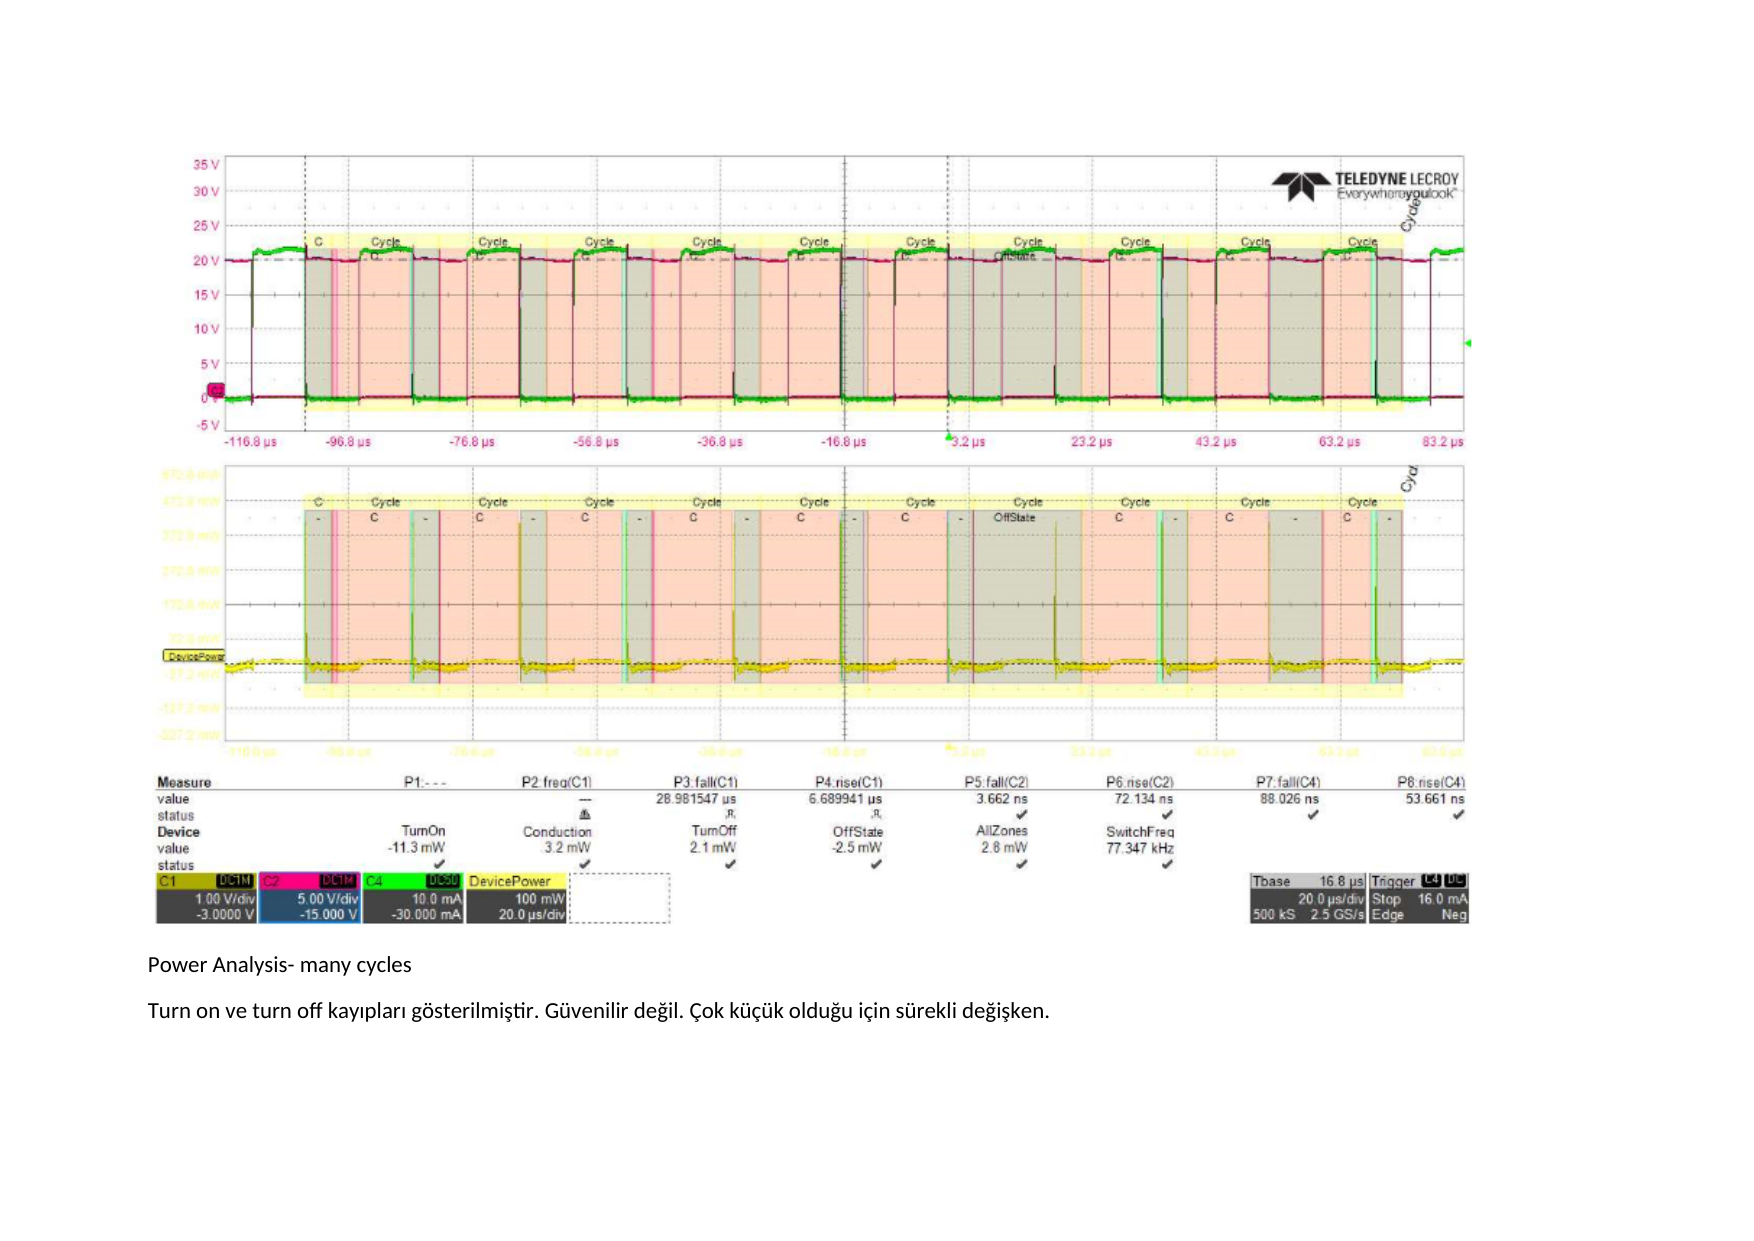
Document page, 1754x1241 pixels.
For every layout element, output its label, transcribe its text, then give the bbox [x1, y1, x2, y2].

text Power Analysis- many cycles [148, 950, 1606, 978]
picture [147, 147, 1472, 931]
text Turn on ve turn off kayıpları gösterilmiştir. Güvenilir değil. Çok küçük olduğu için sürekli değişken. [148, 997, 1606, 1025]
